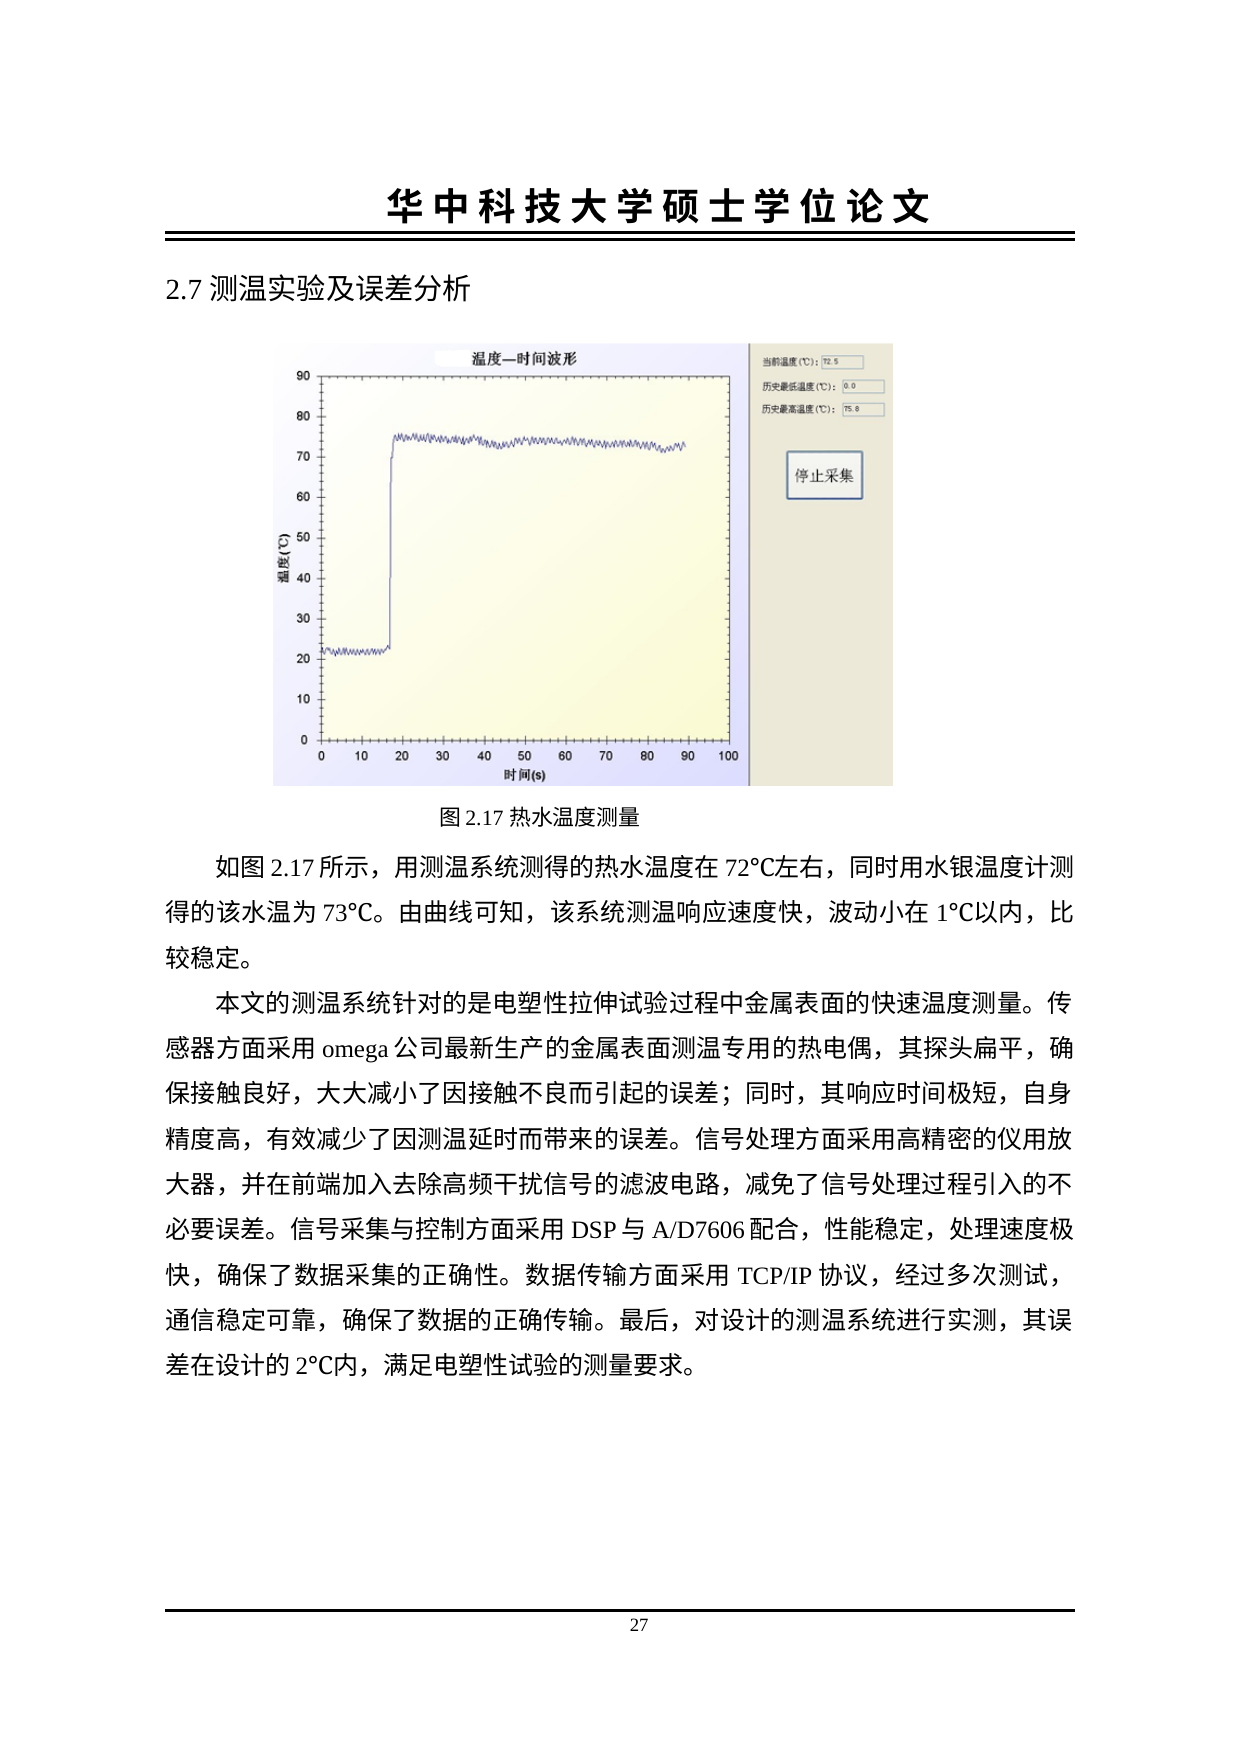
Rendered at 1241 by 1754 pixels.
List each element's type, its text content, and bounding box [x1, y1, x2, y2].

subtitle 2.7 测温实验及误差分析 [165, 266, 1075, 308]
text 如图2.17所示，用测温系统测得的热水温度在72℃左右，同时用水银温度计测得的该水温为73℃。由曲线可知，该系统测温响应速度快，波动小在1℃以内，比较稳定。 [165, 847, 1075, 974]
text 图2.17 热水温度测量 [165, 800, 1075, 832]
picture [259, 335, 893, 786]
text 本文的测温系统针对的是电塑性拉伸试验过程中金属表面的快速温度测量。传感器方面采用omega公司最新生产的金属表面测温专用的热电偶，其探头扁平，确保接触良好，大大减小了因接触不良而引起的误差；同时，其响应时间极短，自身精度高，有效减少了因测温延时而带来的误差。信号处理方面采用高精密的仪用放大器，并在前端加入去除高频干扰信号的滤波电路，减免了信号处理过程引入的不必要误差。信号采集与控制方面采用DSP与A/D7606配合，性能稳定，处理速度极快，确保了数据采集的正确性。数据传输方面采用TCP/IP协议，经过多次测试，通信稳定可靠，确保了数据的正确传输。最后，对设计的测温系统进行实测，其误差在设计的2℃内，满足电塑性试验的测量要求。 [165, 983, 1075, 1382]
